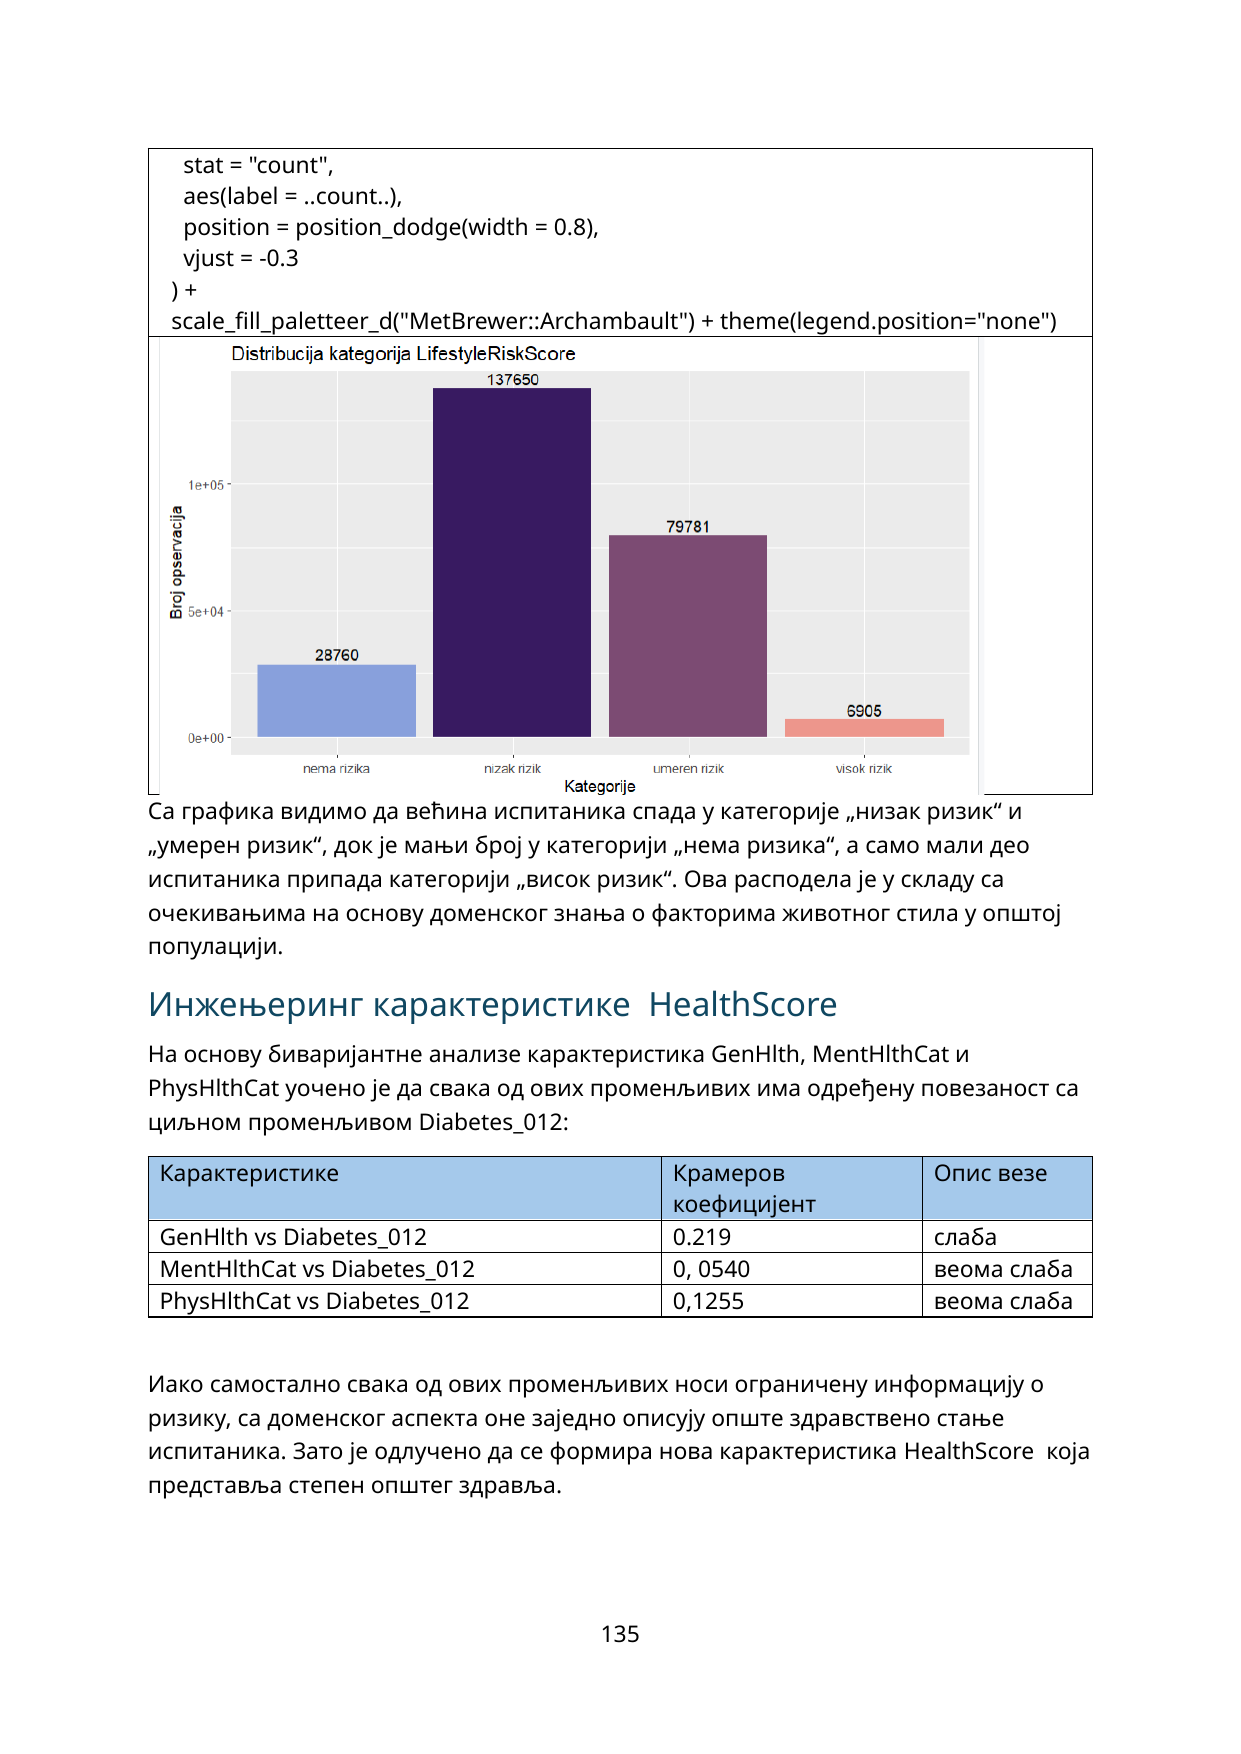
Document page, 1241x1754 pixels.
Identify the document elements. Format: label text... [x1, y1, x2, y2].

table_cell 0,1255 [662, 1285, 922, 1316]
table_cell веома слаба [923, 1285, 1092, 1316]
text На основу биваријантне анализе карактеристика GenHlth, MentHlthCat и PhysHlthCat уочено је да свака од ових променљивих има одређену повезаност са циљном променљивом Diabetes_012: [148, 1038, 1093, 1137]
picture [159, 337, 985, 795]
table_cell [985, 337, 1092, 794]
table_cell 0.219 [662, 1221, 922, 1252]
text Са графика видимо да већина испитаника спада у категорије „низак ризик“ и „умерен ризик“, док је мањи број у категорији „нема ризика“, а само мали део испитаника припада категорији „висок ризик“. Ова расподела је у складу са очекивањима на основу доменског знања о факторима животног стила у општој популацији. [148, 795, 1093, 962]
table_cell GenHlth vs Diabetes_012 [149, 1221, 661, 1252]
table_header Опис везе [923, 1157, 1092, 1219]
table_header Крамеров коефицијент [662, 1157, 922, 1219]
table_cell веома слаба [923, 1253, 1092, 1284]
table_cell слаба [923, 1221, 1092, 1252]
text Иако самостално свака од ових променљивих носи ограничену информацију о ризику, са доменског аспекта оне заједно описују опште здравствено стање испитаника. Зато је одлучено да се формира нова карактеристика HealthScore која представља степен општег здравља. [148, 1368, 1093, 1500]
table_cell [149, 337, 159, 794]
table_header Карактеристике [149, 1157, 661, 1219]
table_cell MentHlthCat vs Diabetes_012 [149, 1253, 661, 1284]
table_cell 0, 0540 [662, 1253, 922, 1284]
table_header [149, 149, 1092, 336]
table_cell PhysHlthCat vs Diabetes_012 [149, 1285, 661, 1316]
subtitle Инжењеринг карактеристике HealthScore [148, 981, 1093, 1026]
